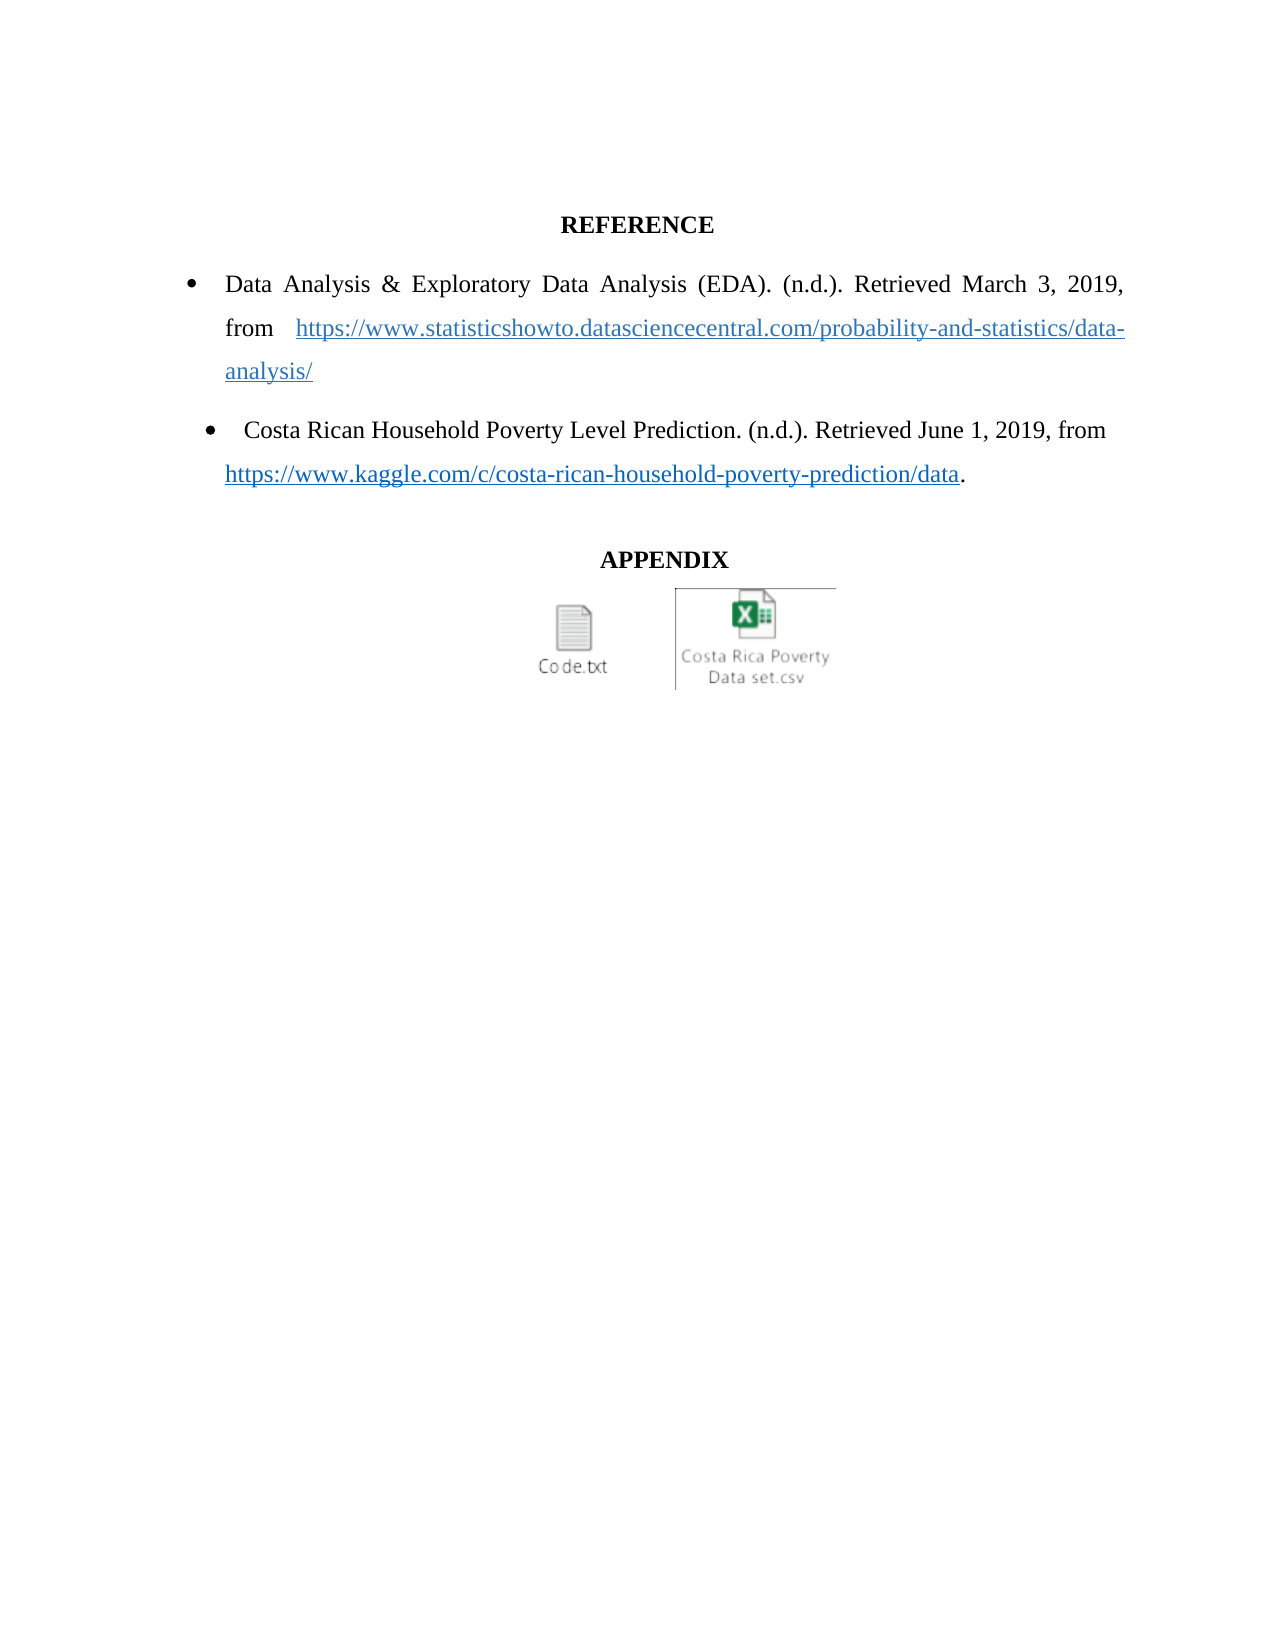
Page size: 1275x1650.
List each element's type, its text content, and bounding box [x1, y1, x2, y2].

list https://www.kaggle.com/c/costa-rican-household-poverty-prediction/data. [225, 459, 1125, 487]
list Costa Rican Household Poverty Level Prediction. (n.d.). Retrieved June 1, 2019, from [187, 416, 1125, 444]
list APPENDIX [525, 545, 1125, 574]
text REFERENCE [150, 210, 1125, 238]
list Data Analysis & Exploratory Data Analysis (EDA). (n.d.). Retrieved March 3, 2019, from https://www.statisticshowto.datasciencecentral.com/probability-and-statistics/data-analysis/ [187, 269, 1125, 384]
